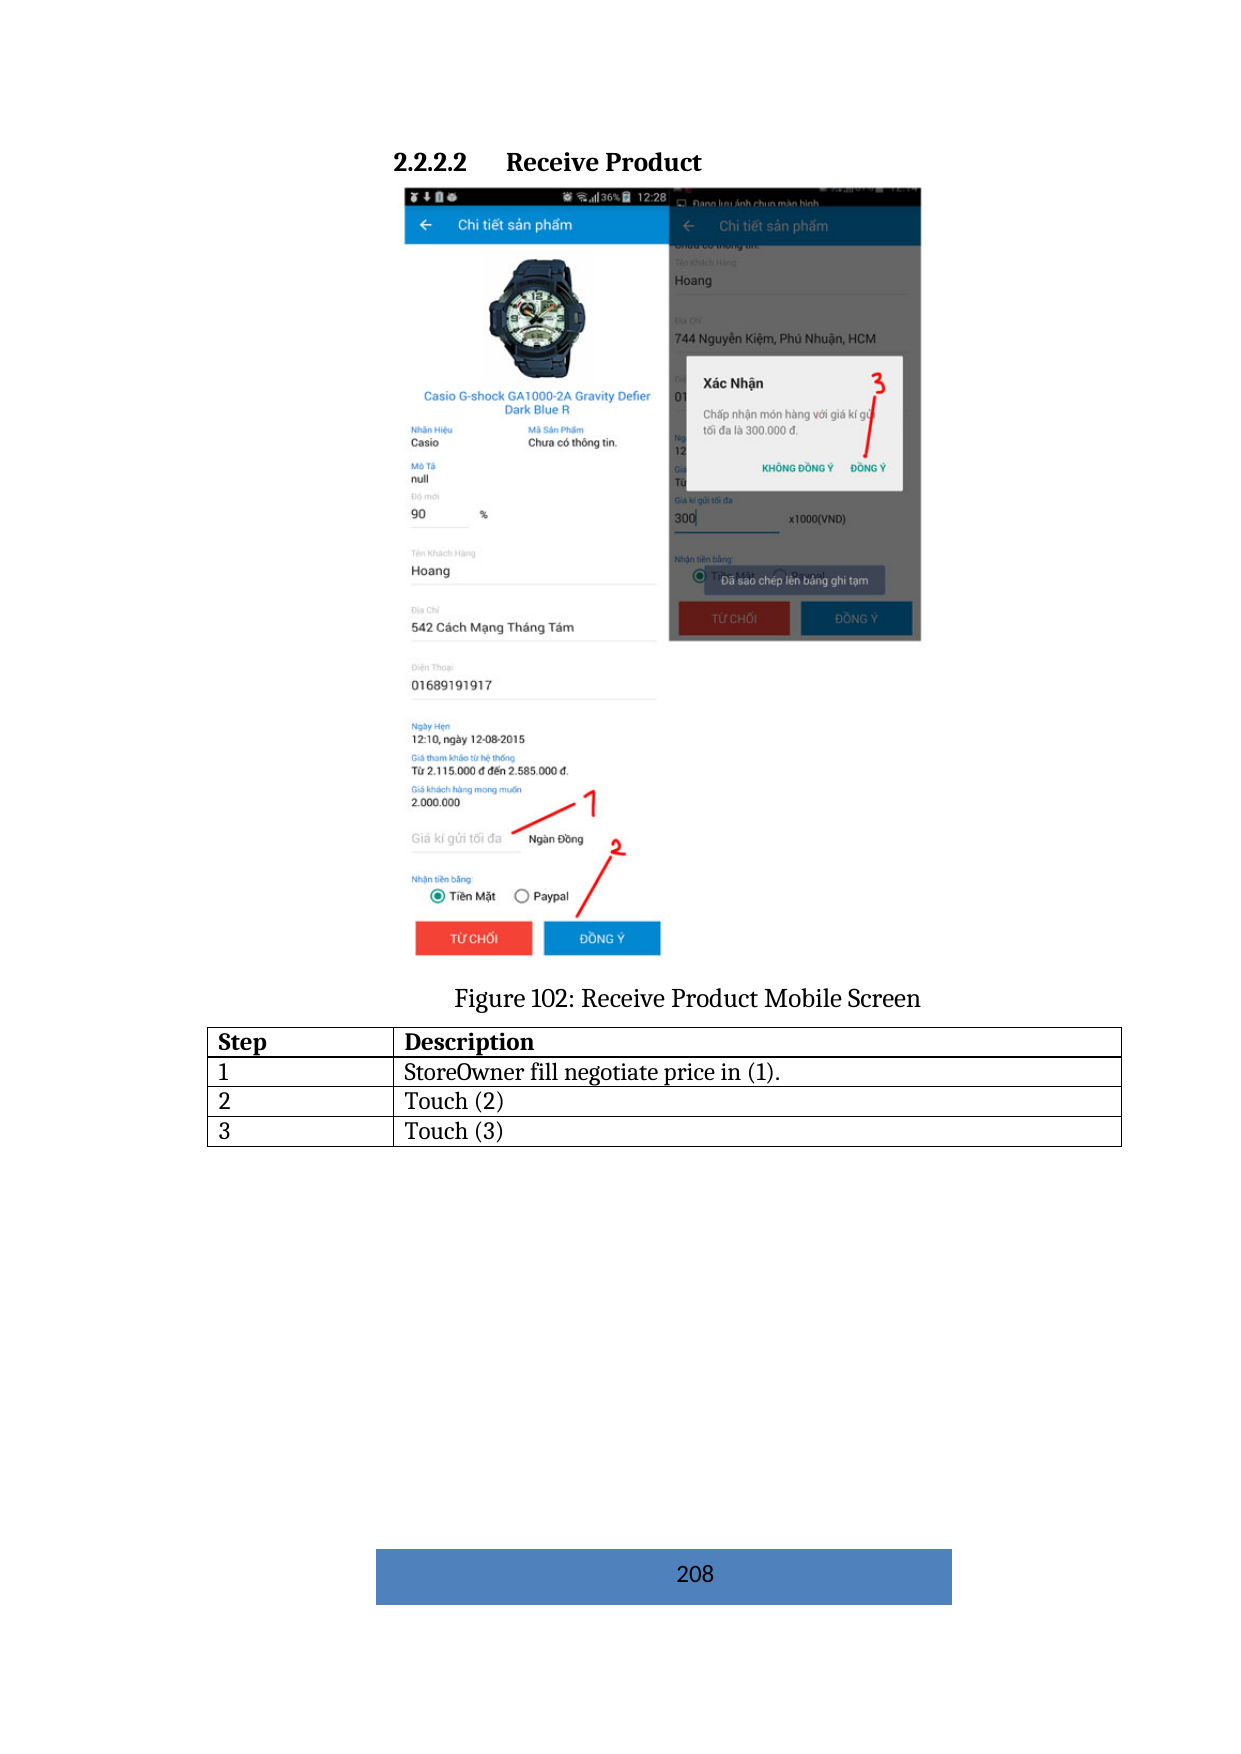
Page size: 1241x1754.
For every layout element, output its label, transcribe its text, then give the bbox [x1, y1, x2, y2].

subtitle Receive Product [393, 147, 1122, 178]
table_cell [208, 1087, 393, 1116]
picture [397, 178, 932, 971]
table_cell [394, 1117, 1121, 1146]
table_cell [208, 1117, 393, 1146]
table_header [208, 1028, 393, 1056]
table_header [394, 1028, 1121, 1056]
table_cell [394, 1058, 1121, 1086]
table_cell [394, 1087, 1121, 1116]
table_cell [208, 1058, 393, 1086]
